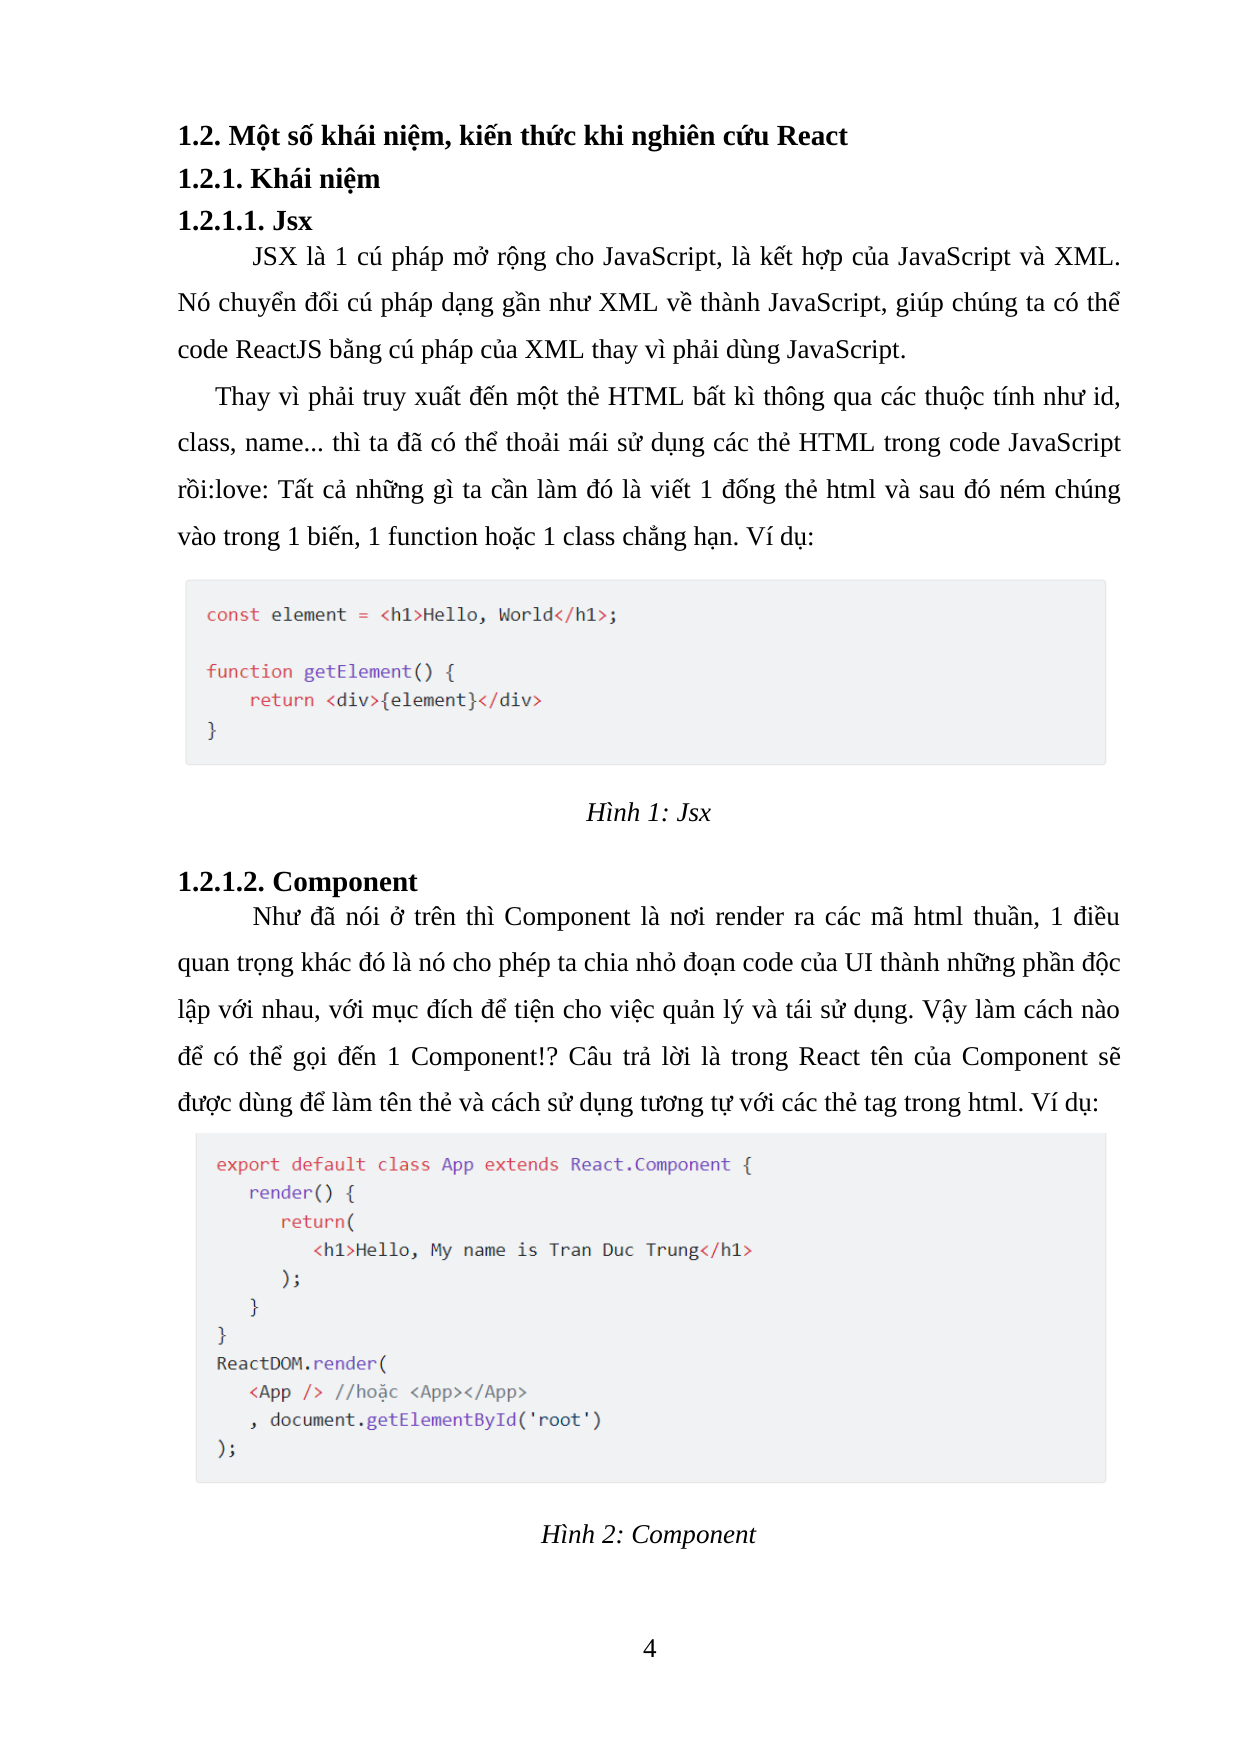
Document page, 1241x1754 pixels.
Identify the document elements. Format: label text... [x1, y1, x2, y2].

text JSX là 1 cú pháp mở rộng cho JavaScript, là kết hợp của JavaScript và XML. Nó chuyển đổi cú pháp dạng gần như XML về thành JavaScript, giúp chúng ta có thể code ReactJS bằng cú pháp của XML thay vì phải dùng JavaScript. [177, 240, 1122, 364]
subtitle 1.2. Một số khái niệm, kiến thức khi nghiên cứu React [177, 118, 1122, 152]
text Hình 2: Component [177, 1518, 1122, 1549]
text Thay vì phải truy xuất đến một thẻ HTML bất kì thông qua các thuộc tính như id, class, name... thì ta đã có thể thoải mái sử dụng các thẻ HTML trong code JavaScript rồi:love: Tất cả những gì ta cần làm đó là viết 1 đống thẻ html và sau đó ném chúng vào trong 1 biến, 1 function hoặc 1 class chẳng hạn. Ví dụ: [177, 380, 1122, 551]
text Hình 1: Jsx [177, 796, 1122, 827]
subtitle 1.2.1.1. Jsx [177, 203, 1122, 237]
picture [177, 1133, 1123, 1503]
picture [177, 566, 1123, 781]
text Như đã nói ở trên thì Component là nơi render ra các mã html thuần, 1 điều quan trọng khác đó là nó cho phép ta chia nhỏ đoạn code của UI thành những phần độc lập với nhau, với mục đích để tiện cho việc quản lý và tái sử dụng. Vậy làm cách nào để có thể gọi đến 1 Component!? Câu trả lời là trong React tên của Component sẽ được dùng để làm tên thẻ và cách sử dụng tương tự với các thẻ tag trong html. Ví dụ: [177, 900, 1122, 1118]
subtitle 1.2.1. Khái niệm [177, 161, 1122, 194]
subtitle 1.2.1.2. Component [177, 864, 1122, 897]
